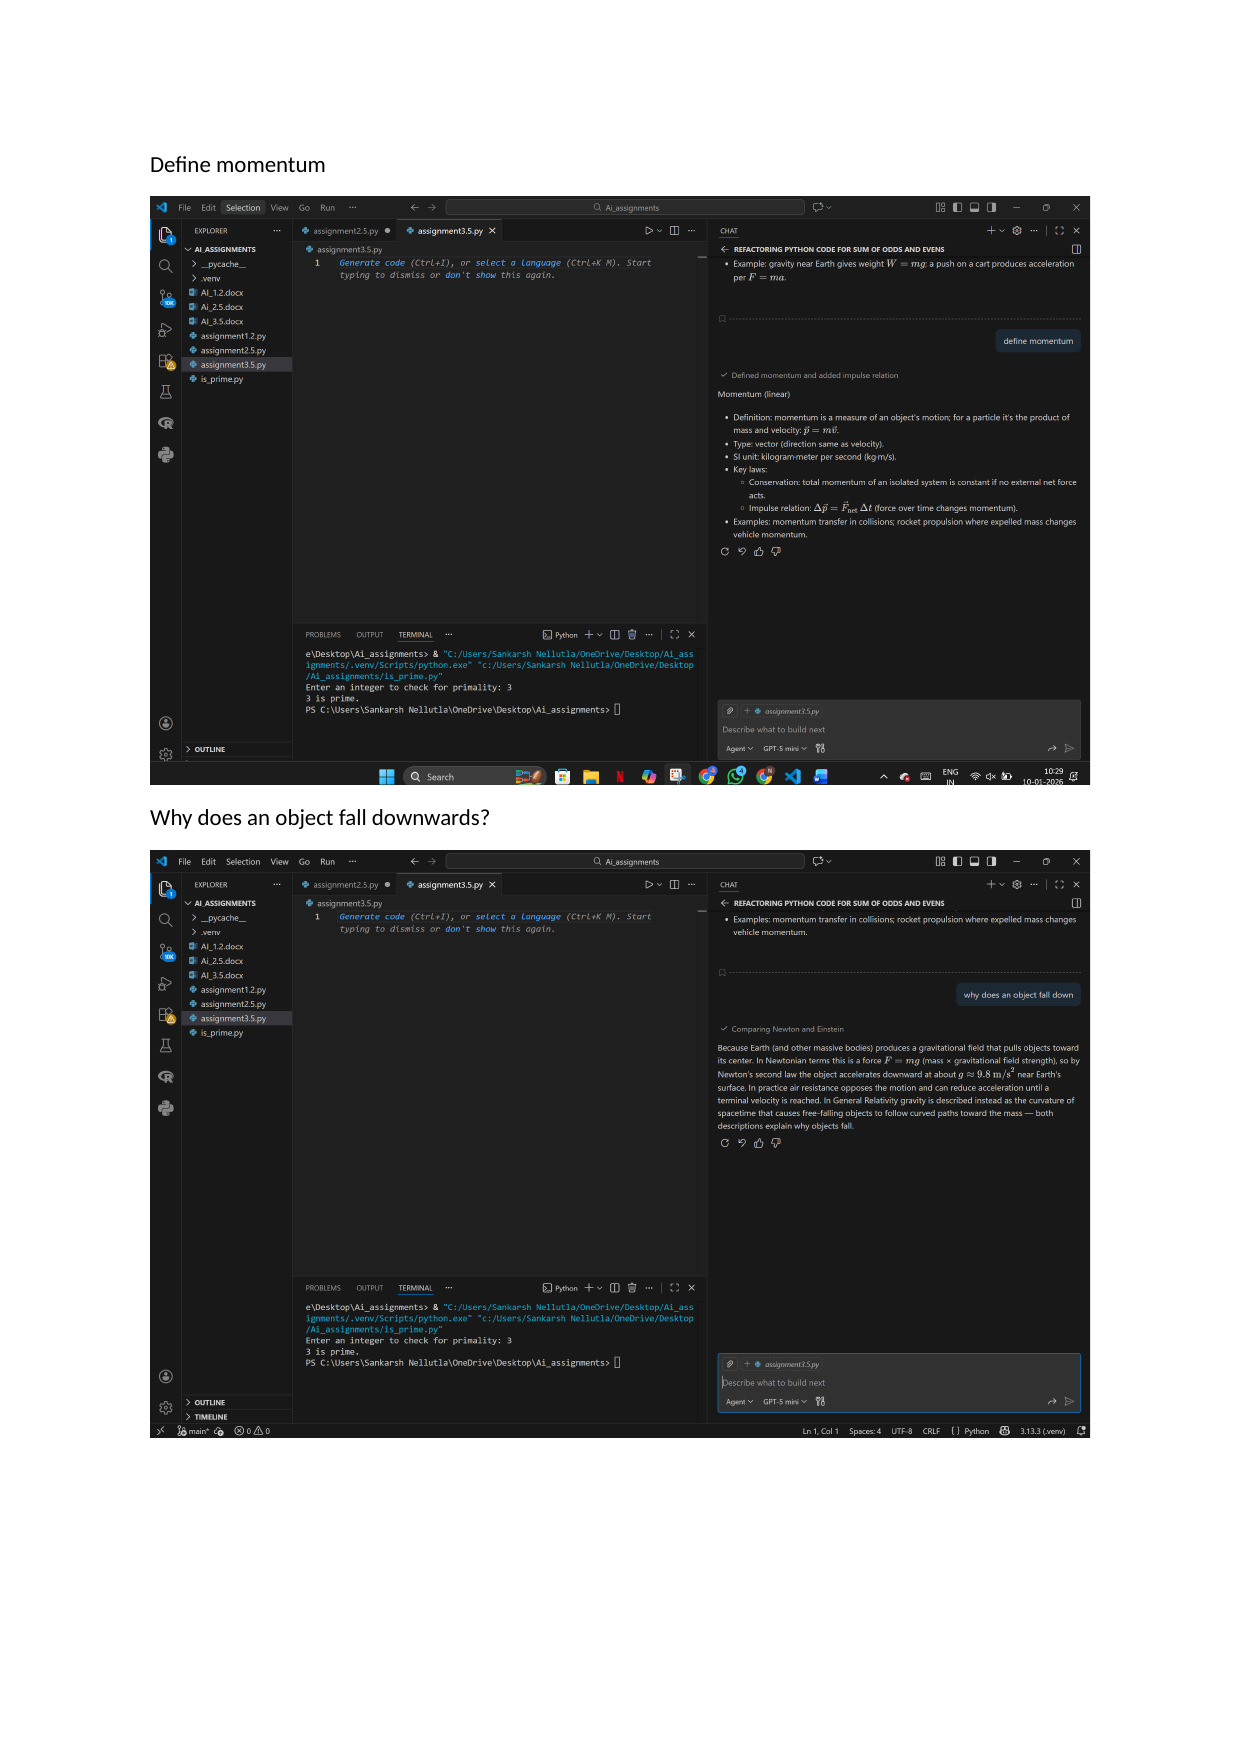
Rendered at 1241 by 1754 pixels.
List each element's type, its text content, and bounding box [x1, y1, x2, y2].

text Why does an object fall downwards? [150, 803, 1090, 831]
picture [150, 196, 1091, 785]
text Define momentum [150, 150, 1090, 178]
picture [150, 850, 1091, 1438]
